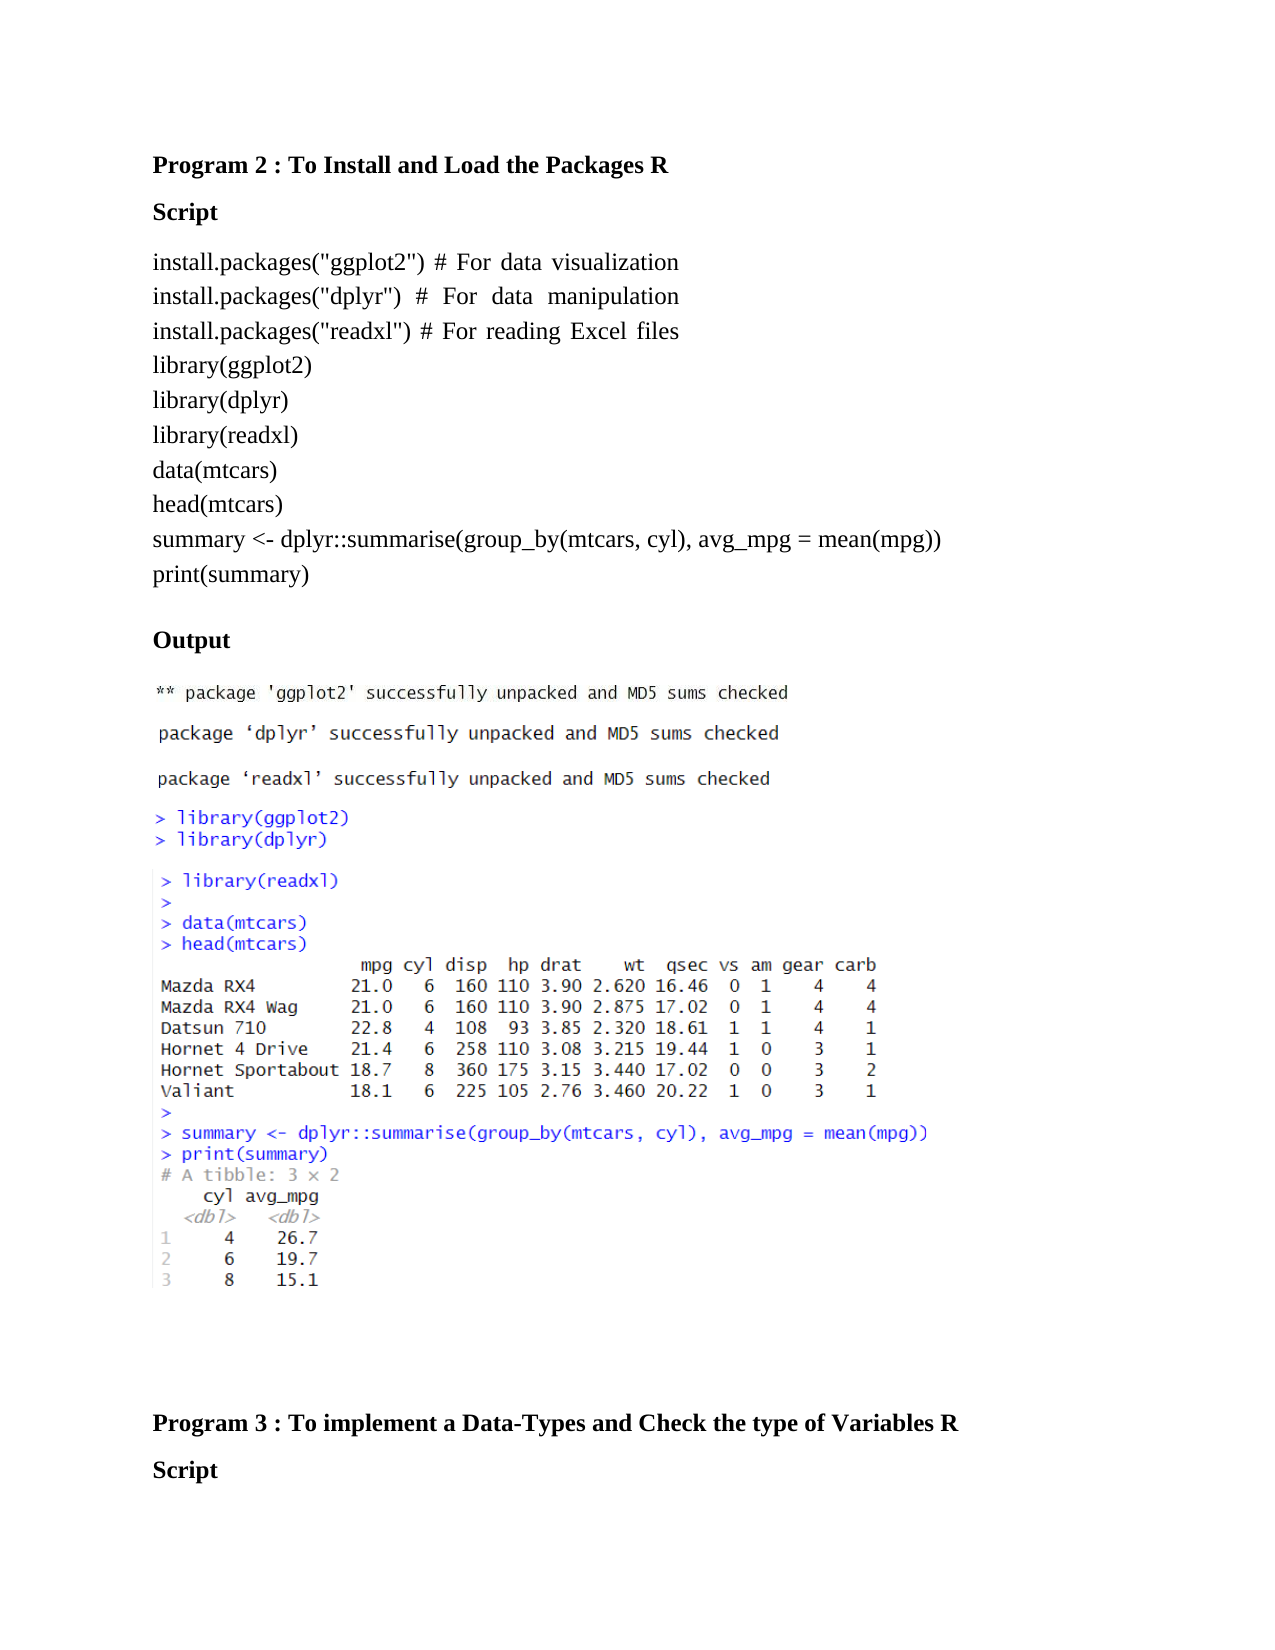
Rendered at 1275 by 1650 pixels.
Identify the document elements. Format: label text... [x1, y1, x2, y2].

text library(dplyr) library(readxl) data(mtcars) head(mtcars) [152, 385, 335, 518]
picture [156, 685, 788, 702]
text Output [152, 625, 1125, 654]
text summary <- dplyr::summarise(group_by(mtcars, cyl), avg_mpg = mean(mpg)) print(summary) [152, 524, 1055, 587]
text Program 2 : To Install and Load the Packages R Script [152, 150, 682, 226]
picture [155, 810, 348, 849]
picture [159, 725, 779, 743]
picture [158, 771, 770, 788]
text Program 3 : To implement a Data-Types and Check the type of Variables R Script [152, 1408, 968, 1484]
text install.packages("ggplot2") # For data visualization install.packages("dplyr") # For data manipulation install.packages("readxl") # For reading Excel files library(ggplot2) [152, 247, 679, 379]
picture [152, 869, 927, 1288]
